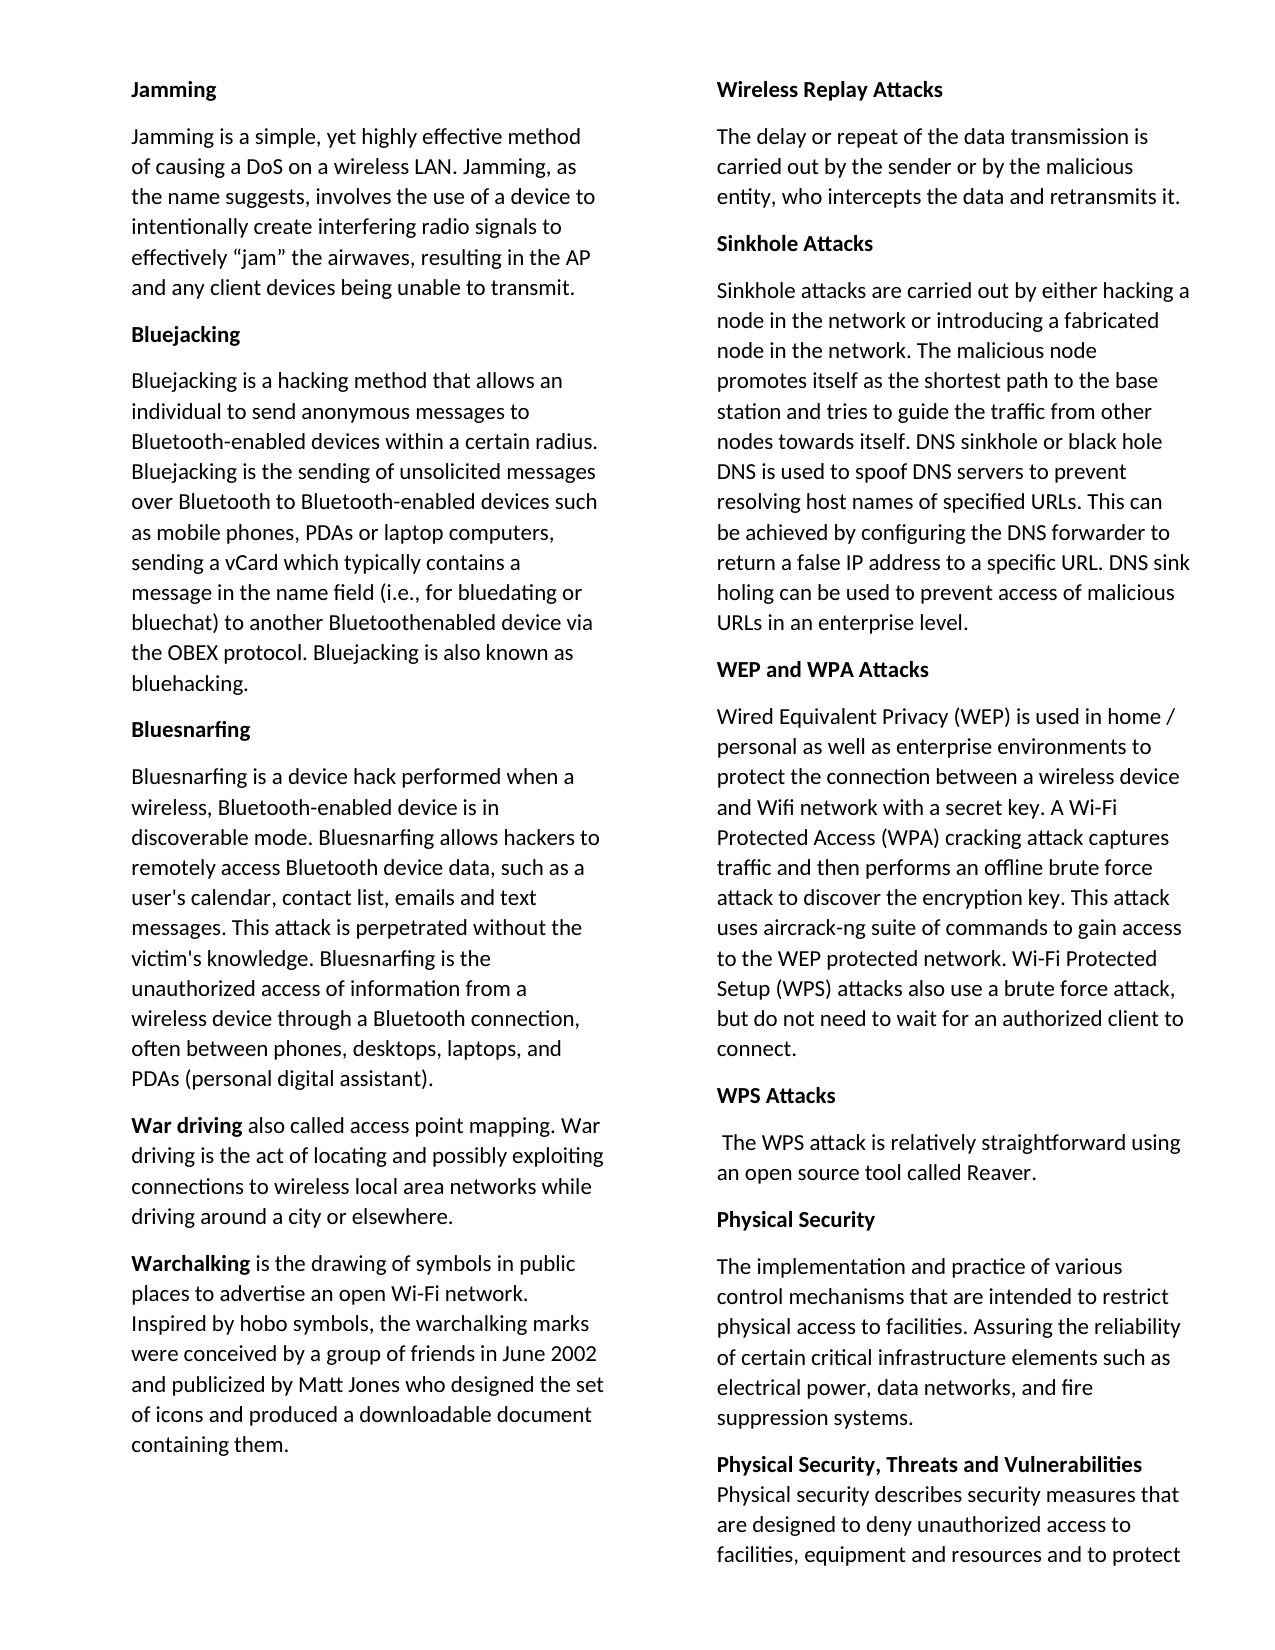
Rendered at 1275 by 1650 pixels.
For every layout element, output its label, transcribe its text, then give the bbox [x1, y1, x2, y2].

text WEP and WPA Attacks [717, 655, 1191, 683]
text Jamming [131, 75, 605, 103]
text Sinkhole Attacks [717, 229, 1191, 257]
text Physical Security [717, 1205, 1191, 1233]
text War driving also called access point mapping. War driving is the act of locating and possibly exploiting connections to wireless local area networks while driving around a city or elsewhere. [131, 1111, 605, 1230]
text Bluesnarfing [131, 716, 605, 744]
text Bluejacking is a hacking method that allows an individual to send anonymous messages to Bluetooth-enabled devices within a certain radius. Bluejacking is the sending of unsolicited messages over Bluetooth to Bluetooth-enabled devices such as mobile phones, PDAs or laptop computers, sending a vCard which typically contains a message in the name field (i.e., for bluedating or bluechat) to another Bluetoothenabled device via the OBEX protocol. Bluejacking is also known as bluehacking. [131, 367, 605, 697]
text Bluejacking [131, 320, 605, 348]
text WPS Attacks [717, 1081, 1191, 1109]
text The WPS attack is relatively straightforward using an open source tool called Reaver. [717, 1128, 1191, 1186]
text Bluesnarfing is a device hack performed when a wireless, Bluetooth-enabled device is in discoverable mode. Bluesnarfing allows hackers to remotely access Bluetooth device data, such as a user's calendar, contact list, emails and text messages. This attack is perpetrated without the victim's knowledge. Bluesnarfing is the unauthorized access of information from a wireless device through a Bluetooth connection, often between phones, desktops, laptops, and PDAs (personal digital assistant). [131, 762, 605, 1093]
text Wired Equivalent Privacy (WEP) is used in home / personal as well as enterprise environments to protect the connection between a wireless device and Wifi network with a secret key. A Wi-Fi Protected Access (WPA) cracking attack captures traffic and then performs an offline brute force attack to discover the encryption key. This attack uses aircrack-ng suite of commands to gain access to the WEP protected network. Wi-Fi Protected Setup (WPS) attacks also use a brute force attack, but do not need to wait for an authorized client to connect. [717, 702, 1191, 1062]
text The delay or repeat of the data transmission is carried out by the sender or by the malicious entity, who intercepts the data and retransmits it. [717, 122, 1191, 210]
text Wireless Replay Attacks [717, 75, 1191, 103]
text Sinkhole attacks are carried out by either hacking a node in the network or introducing a fabricated node in the network. The malicious node promotes itself as the shortest path to the base station and tries to guide the traffic from other nodes towards itself. DNS sinkhole or black hole DNS is used to spoof DNS servers to prevent resolving host names of specified URLs. This can be achieved by configuring the DNS forwarder to return a false IP address to a specific URL. DNS sink holing can be used to prevent access of malicious URLs in an enterprise level. [717, 276, 1191, 636]
text Jamming is a simple, yet highly effective method of causing a DoS on a wireless LAN. Jamming, as the name suggests, involves the use of a device to intentionally create interfering radio signals to effectively “jam” the airwaves, resulting in the AP and any client devices being unable to transmit. [131, 122, 605, 301]
text The implementation and practice of various control mechanisms that are intended to restrict physical access to facilities. Assuring the reliability of certain critical infrastructure elements such as electrical power, data networks, and fire suppression systems. [717, 1252, 1191, 1431]
text Warchalking is the drawing of symbols in public places to advertise an open Wi-Fi network. Inspired by hobo symbols, the warchalking marks were conceived by a group of friends in June 2002 and publicized by Matt Jones who designed the set of icons and produced a downloadable document containing them. [131, 1249, 605, 1458]
